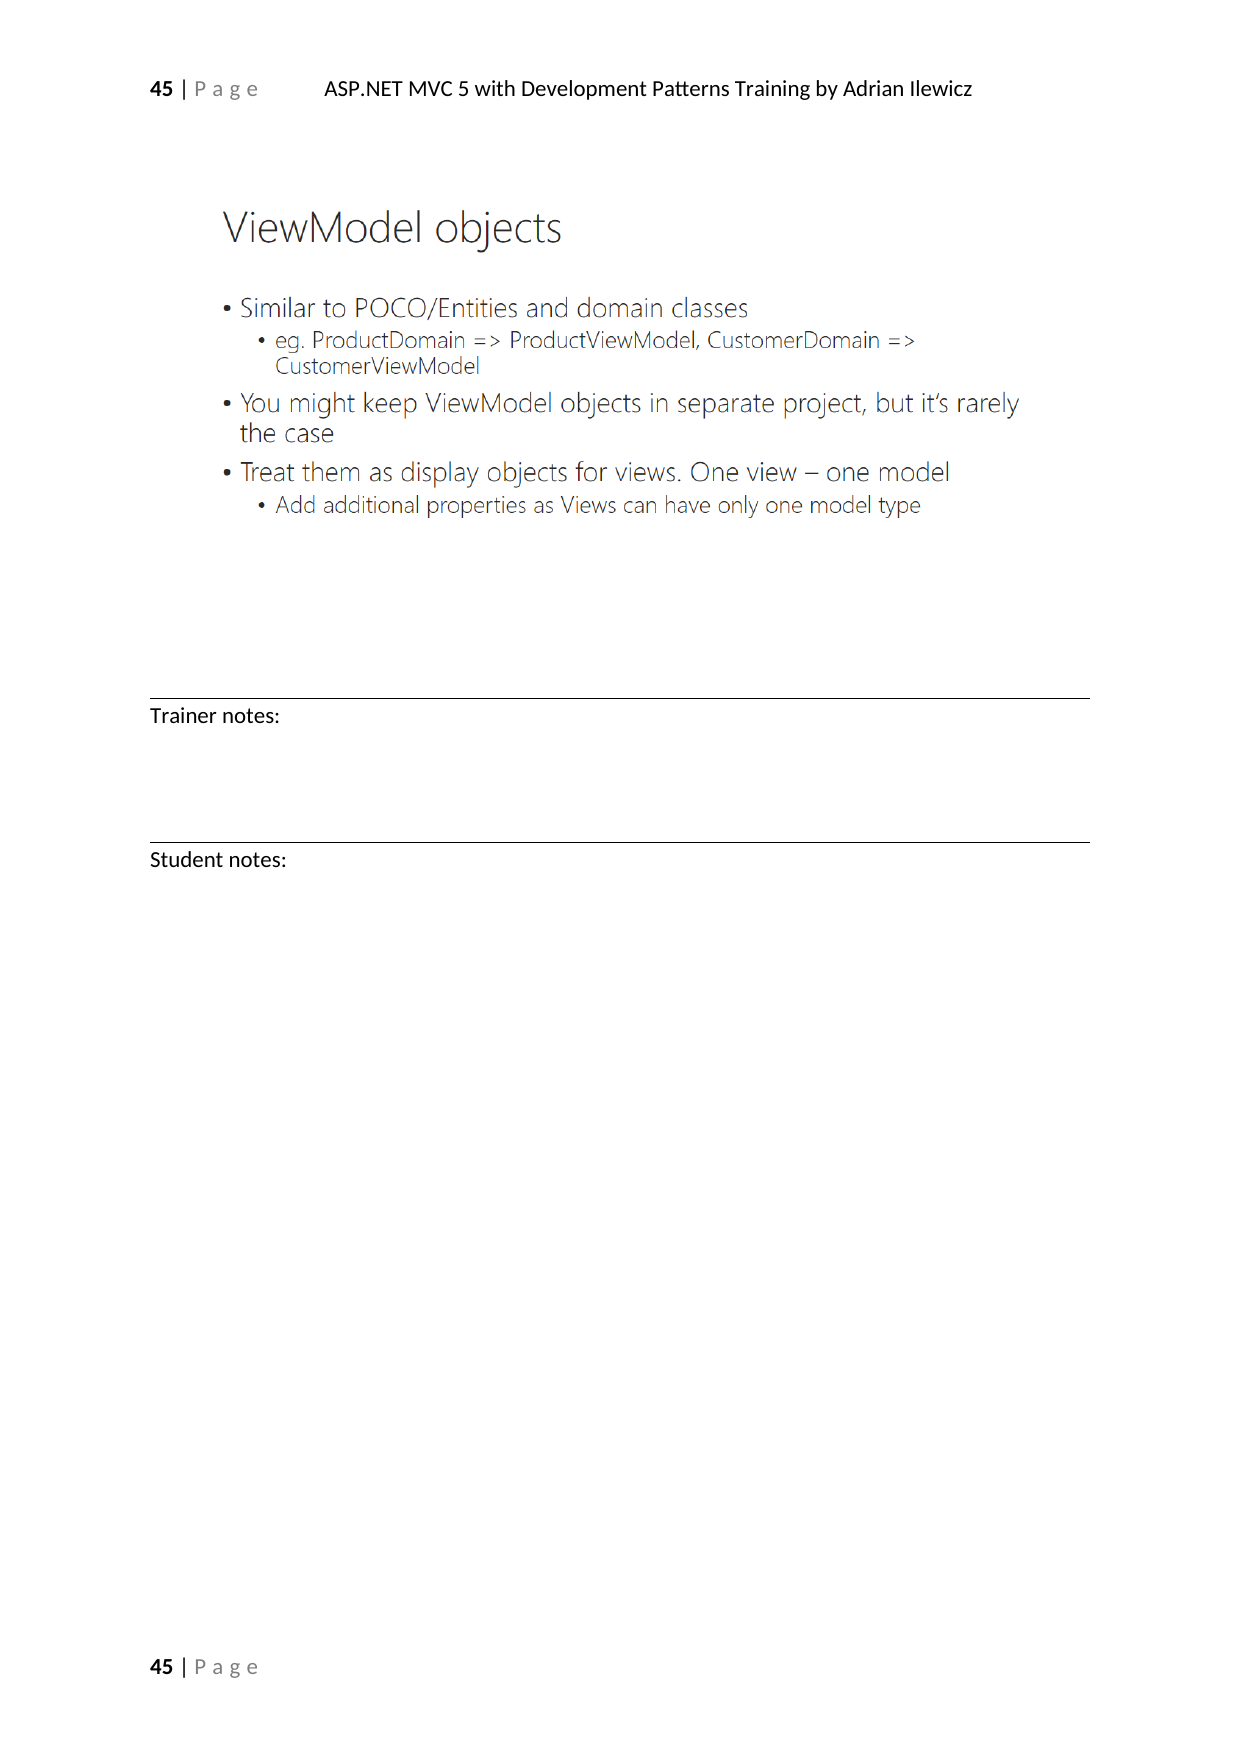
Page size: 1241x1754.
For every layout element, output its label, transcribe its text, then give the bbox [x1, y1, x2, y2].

text Trainer notes: [150, 699, 1090, 729]
text Student notes: [150, 843, 1090, 873]
picture [150, 149, 1091, 679]
